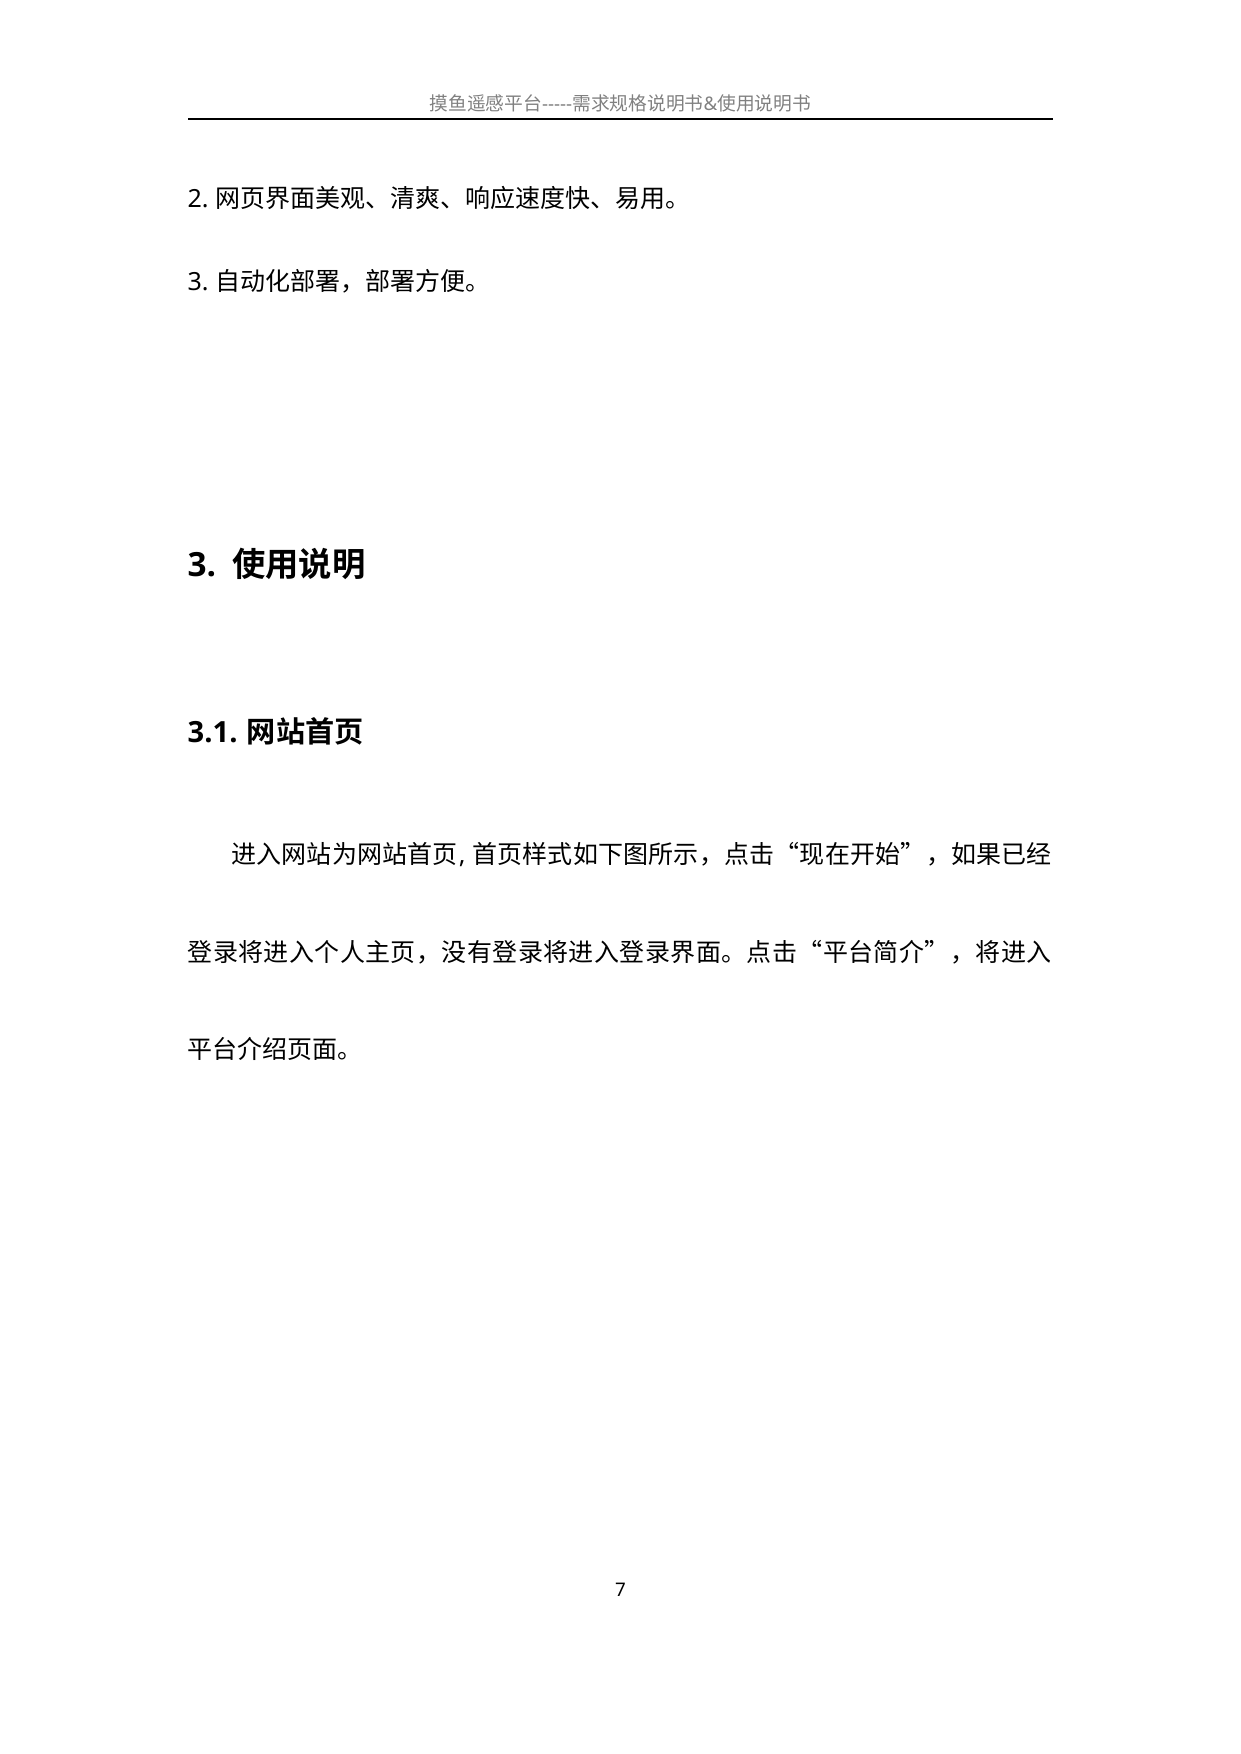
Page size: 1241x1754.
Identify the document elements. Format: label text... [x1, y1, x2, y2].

subtitle 使用说明 [187, 530, 1053, 595]
text 2. 网页界面美观、清爽、响应速度快、易用。 [187, 164, 1053, 229]
text 进入网站为网站首页, 首页样式如下图所示，点击“现在开始”，如果已经登录将进入个人主页，没有登录将进入登录界面。点击“平台简介”，将进入平台介绍页面。 [187, 821, 1053, 1081]
text 3. 自动化部署，部署方便。 [187, 247, 1053, 312]
subtitle 网站首页 [187, 697, 1053, 762]
